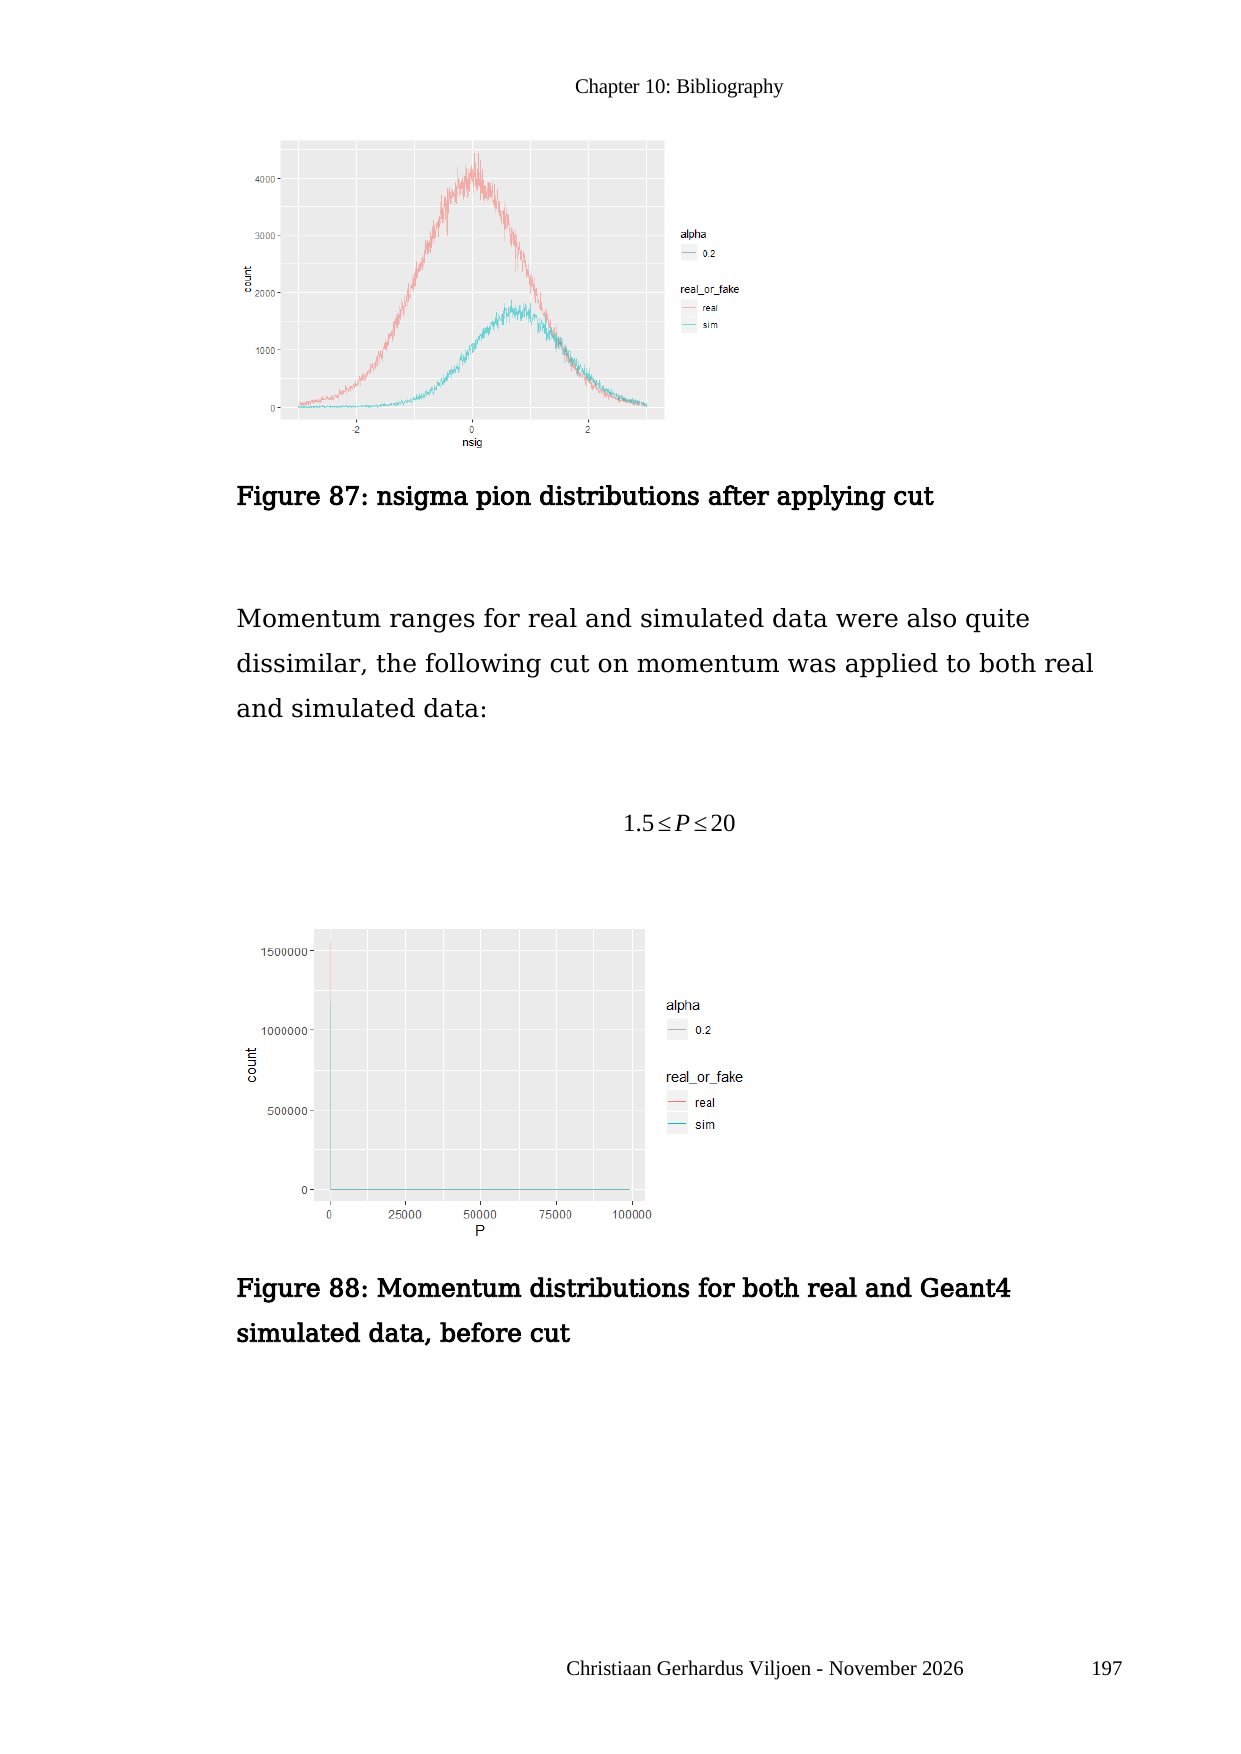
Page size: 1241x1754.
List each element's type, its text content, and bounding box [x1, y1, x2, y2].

picture [236, 923, 757, 1245]
picture [236, 135, 750, 453]
text Momentum ranges for real and simulated data were also quite dissimilar, the following cut on momentum was applied to both real and simulated data: [236, 603, 1122, 723]
